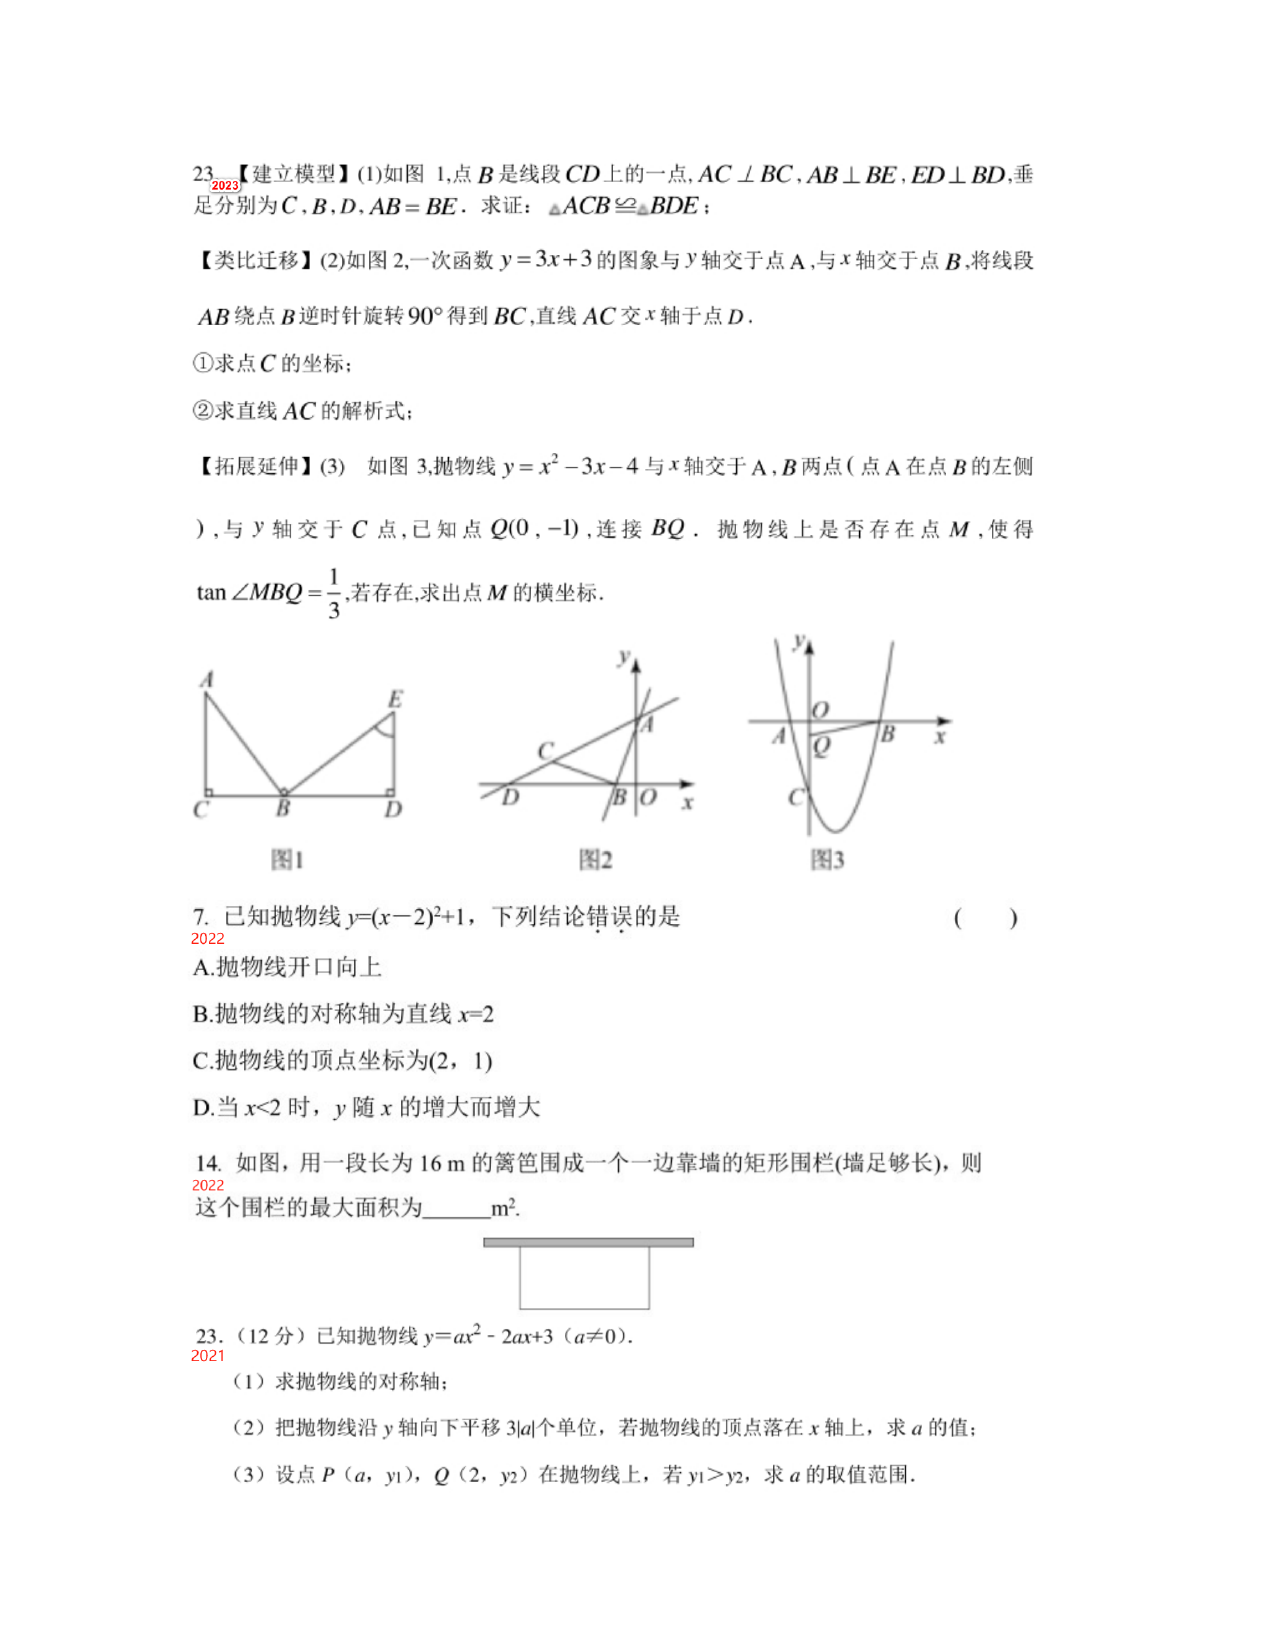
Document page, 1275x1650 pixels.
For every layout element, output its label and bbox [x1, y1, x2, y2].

picture [187, 1145, 989, 1317]
picture [187, 898, 1026, 1127]
picture [187, 150, 1044, 881]
picture [187, 1318, 981, 1494]
